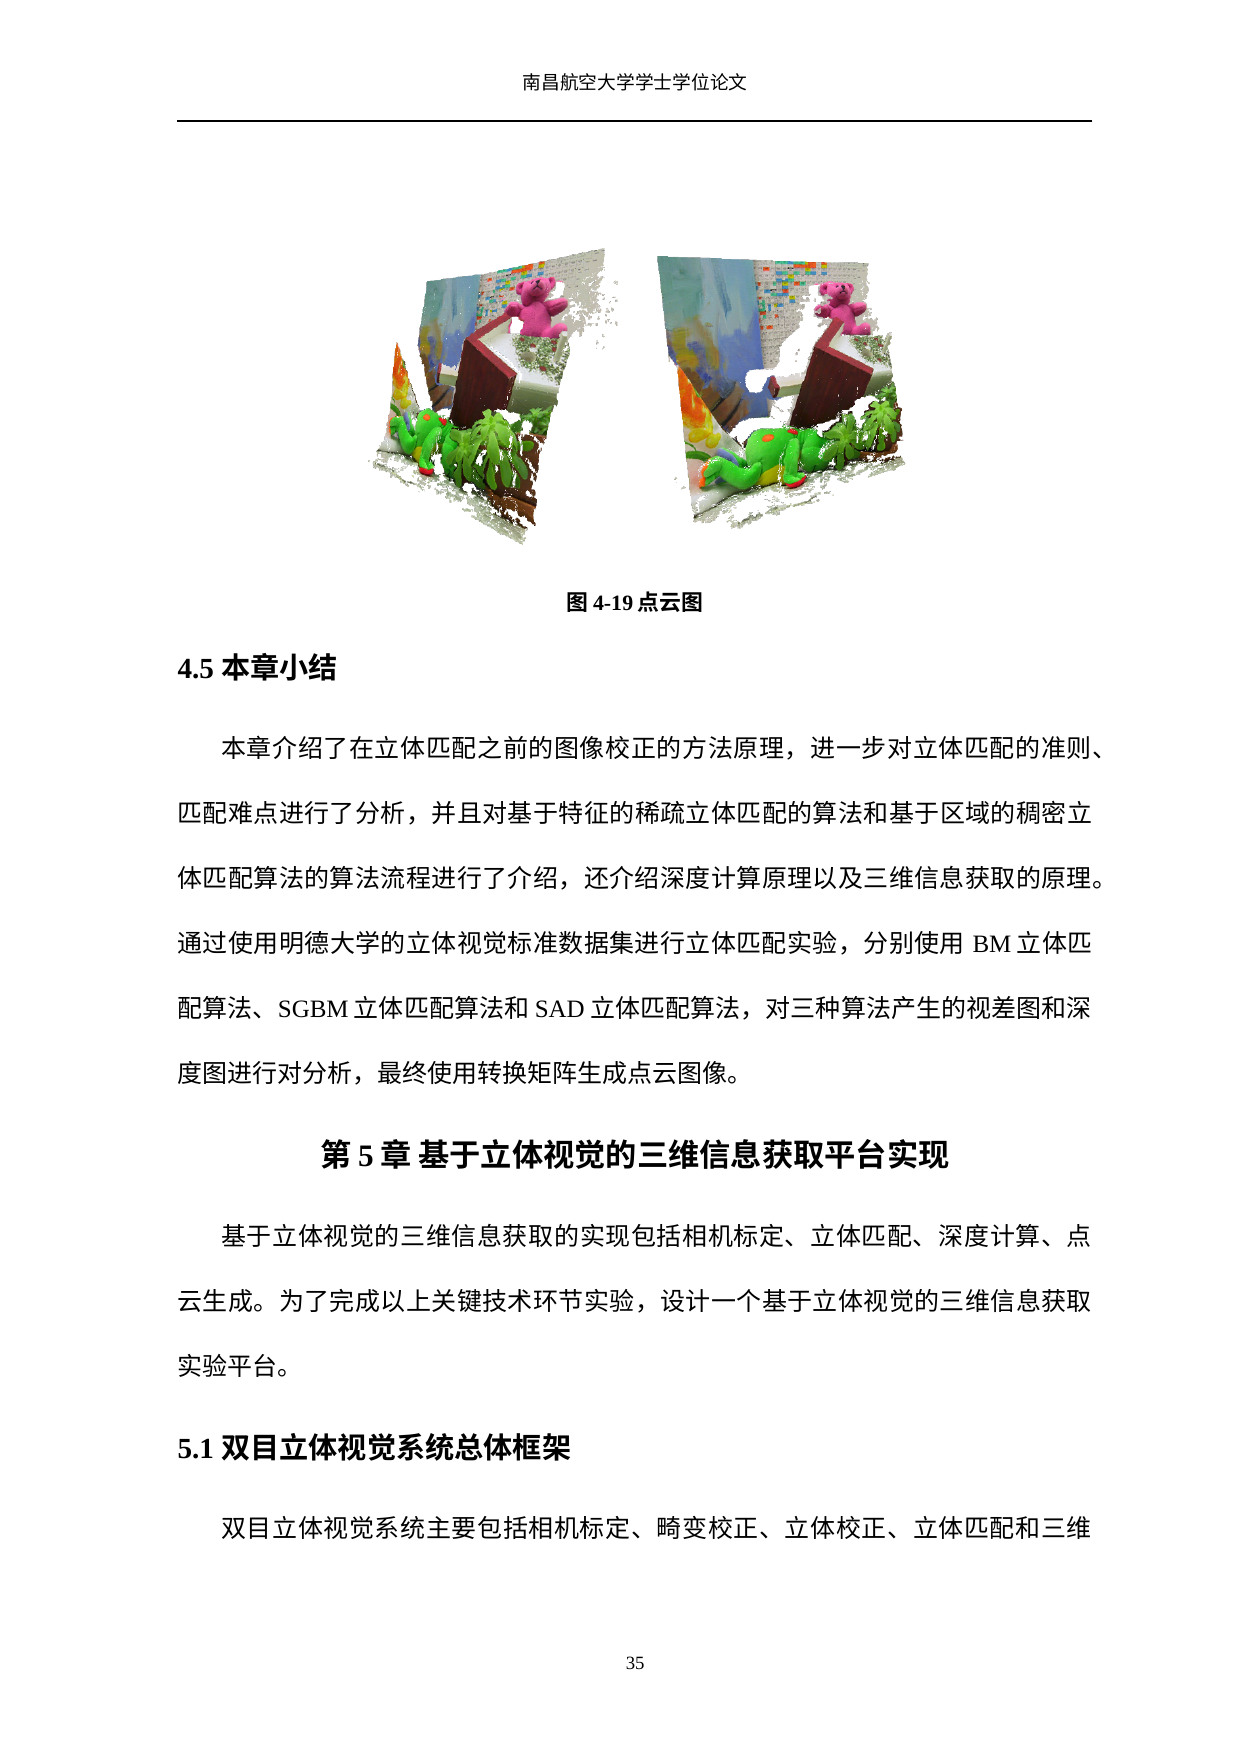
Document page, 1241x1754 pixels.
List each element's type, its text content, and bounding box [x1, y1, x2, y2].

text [177, 1494, 1092, 1559]
text 本章介绍了在立体匹配之前的图像校正的方法原理，进一步对立体匹配的准则、匹配难点进行了分析，并且对基于特征的稀疏立体匹配的算法和基于区域的稠密立体匹配算法的算法流程进行了介绍，还介绍深度计算原理以及三维信息获取的原理。通过使用明德大学的立体视觉标准数据集进行立体匹配实验，分别使用BM立体匹配算法、SGBM立体匹配算法和SAD立体匹配算法，对三种算法产生的视差图和深度图进行对分析，最终使用转换矩阵生成点云图像。 [177, 714, 1092, 1104]
text 基于立体视觉的三维信息获取的实现包括相机标定、立体匹配、深度计算、点云生成。为了完成以上关键技术环节实验，设计一个基于立体视觉的三维信息获取实验平台。 [177, 1202, 1092, 1397]
subtitle 第5章 基于立体视觉的三维信息获取平台实现 [177, 1121, 1092, 1186]
text 图4-19点云图 [177, 584, 1092, 617]
text 5.1 双目立体视觉系统总体框架 [177, 1413, 1092, 1478]
picture [340, 176, 930, 571]
text 4.5 本章小结 [177, 633, 1092, 698]
